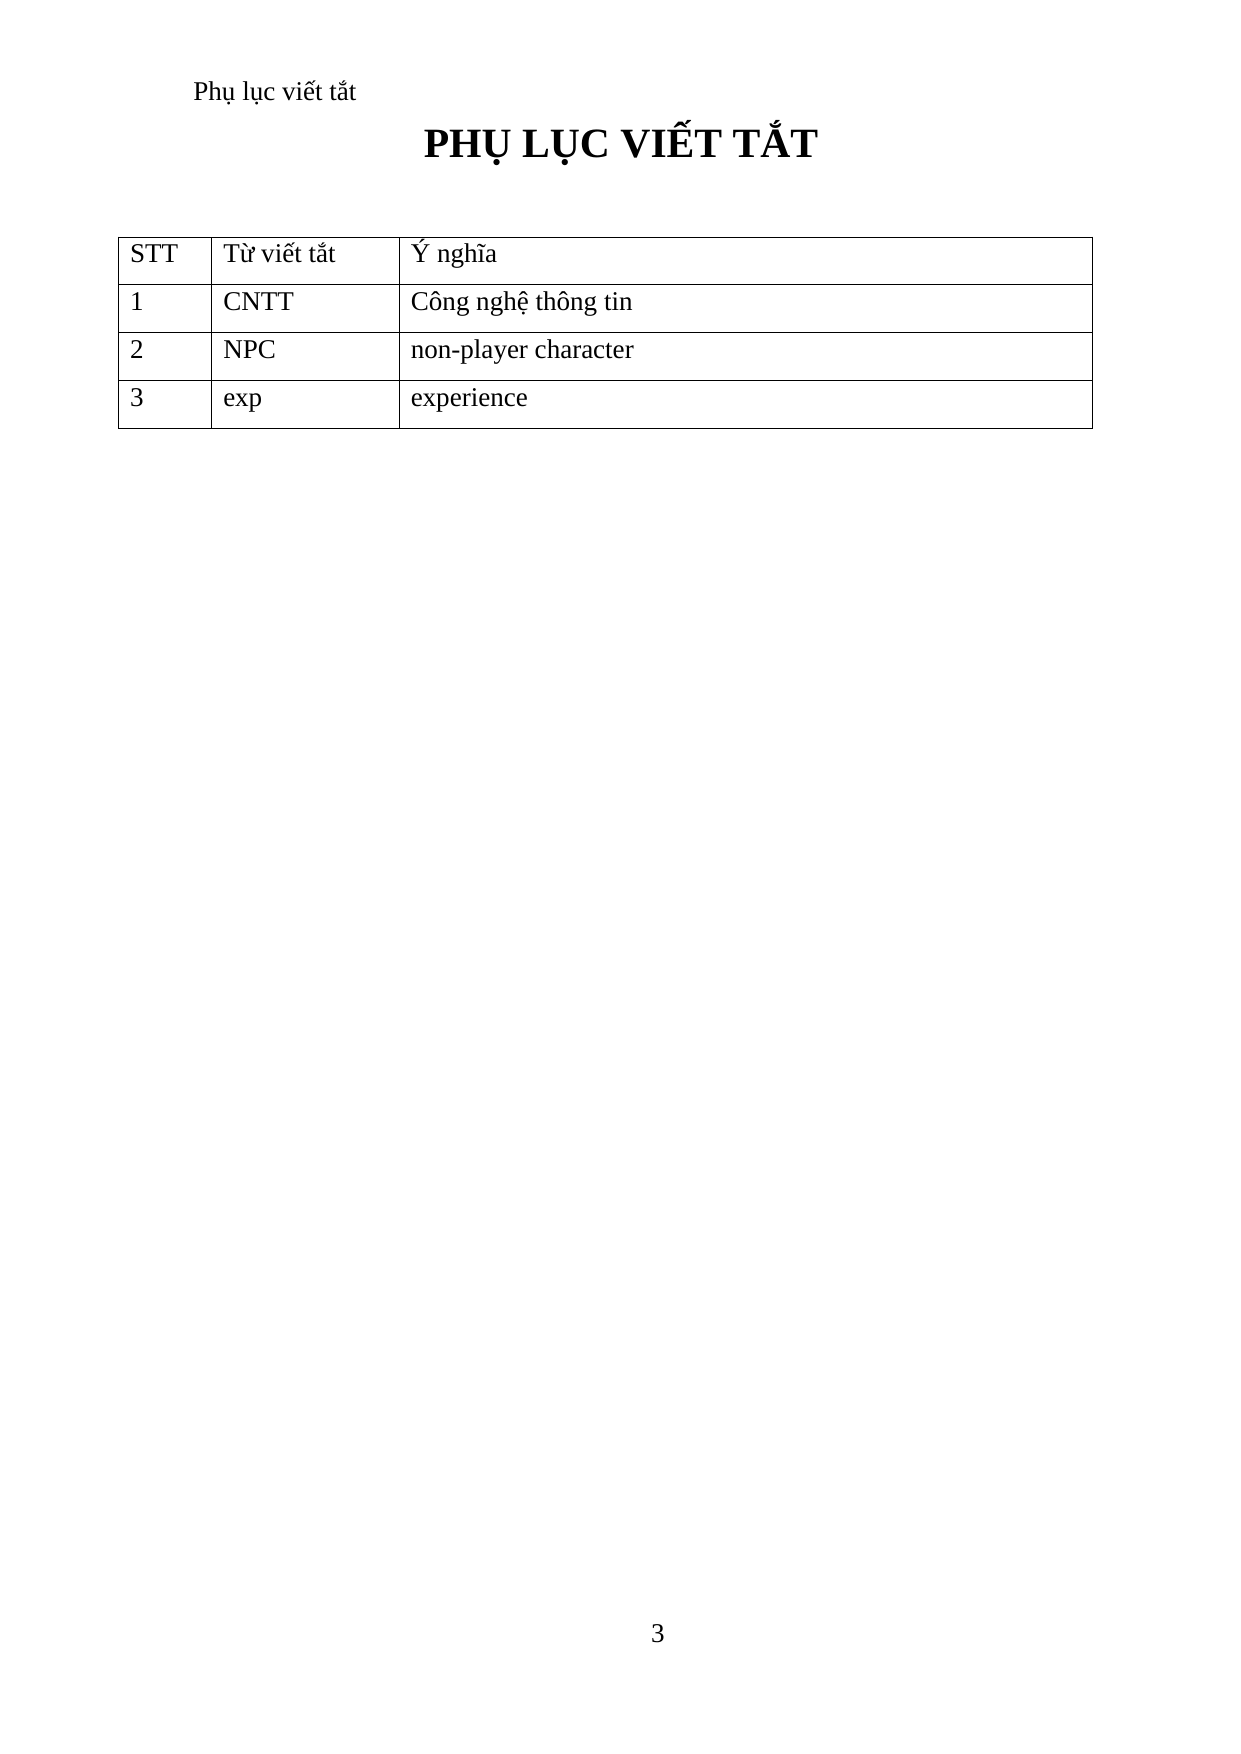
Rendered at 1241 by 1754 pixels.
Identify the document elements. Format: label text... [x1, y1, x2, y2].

table_cell exp [212, 381, 399, 427]
table_cell Công nghệ thông tin [400, 285, 1092, 332]
table_cell 1 [119, 285, 211, 332]
table_header STT [119, 238, 211, 284]
table_header Từ viết tắt [212, 238, 399, 284]
table_cell NPC [212, 333, 399, 380]
subtitle PHỤ LỤC VIẾT TẮT [118, 118, 1124, 166]
table_cell CNTT [212, 285, 399, 332]
table_cell 2 [119, 333, 211, 380]
table_cell experience [400, 381, 1092, 427]
table_header Ý nghĩa [400, 238, 1092, 284]
table_cell 3 [119, 381, 211, 427]
table_cell non-player character [400, 333, 1092, 380]
